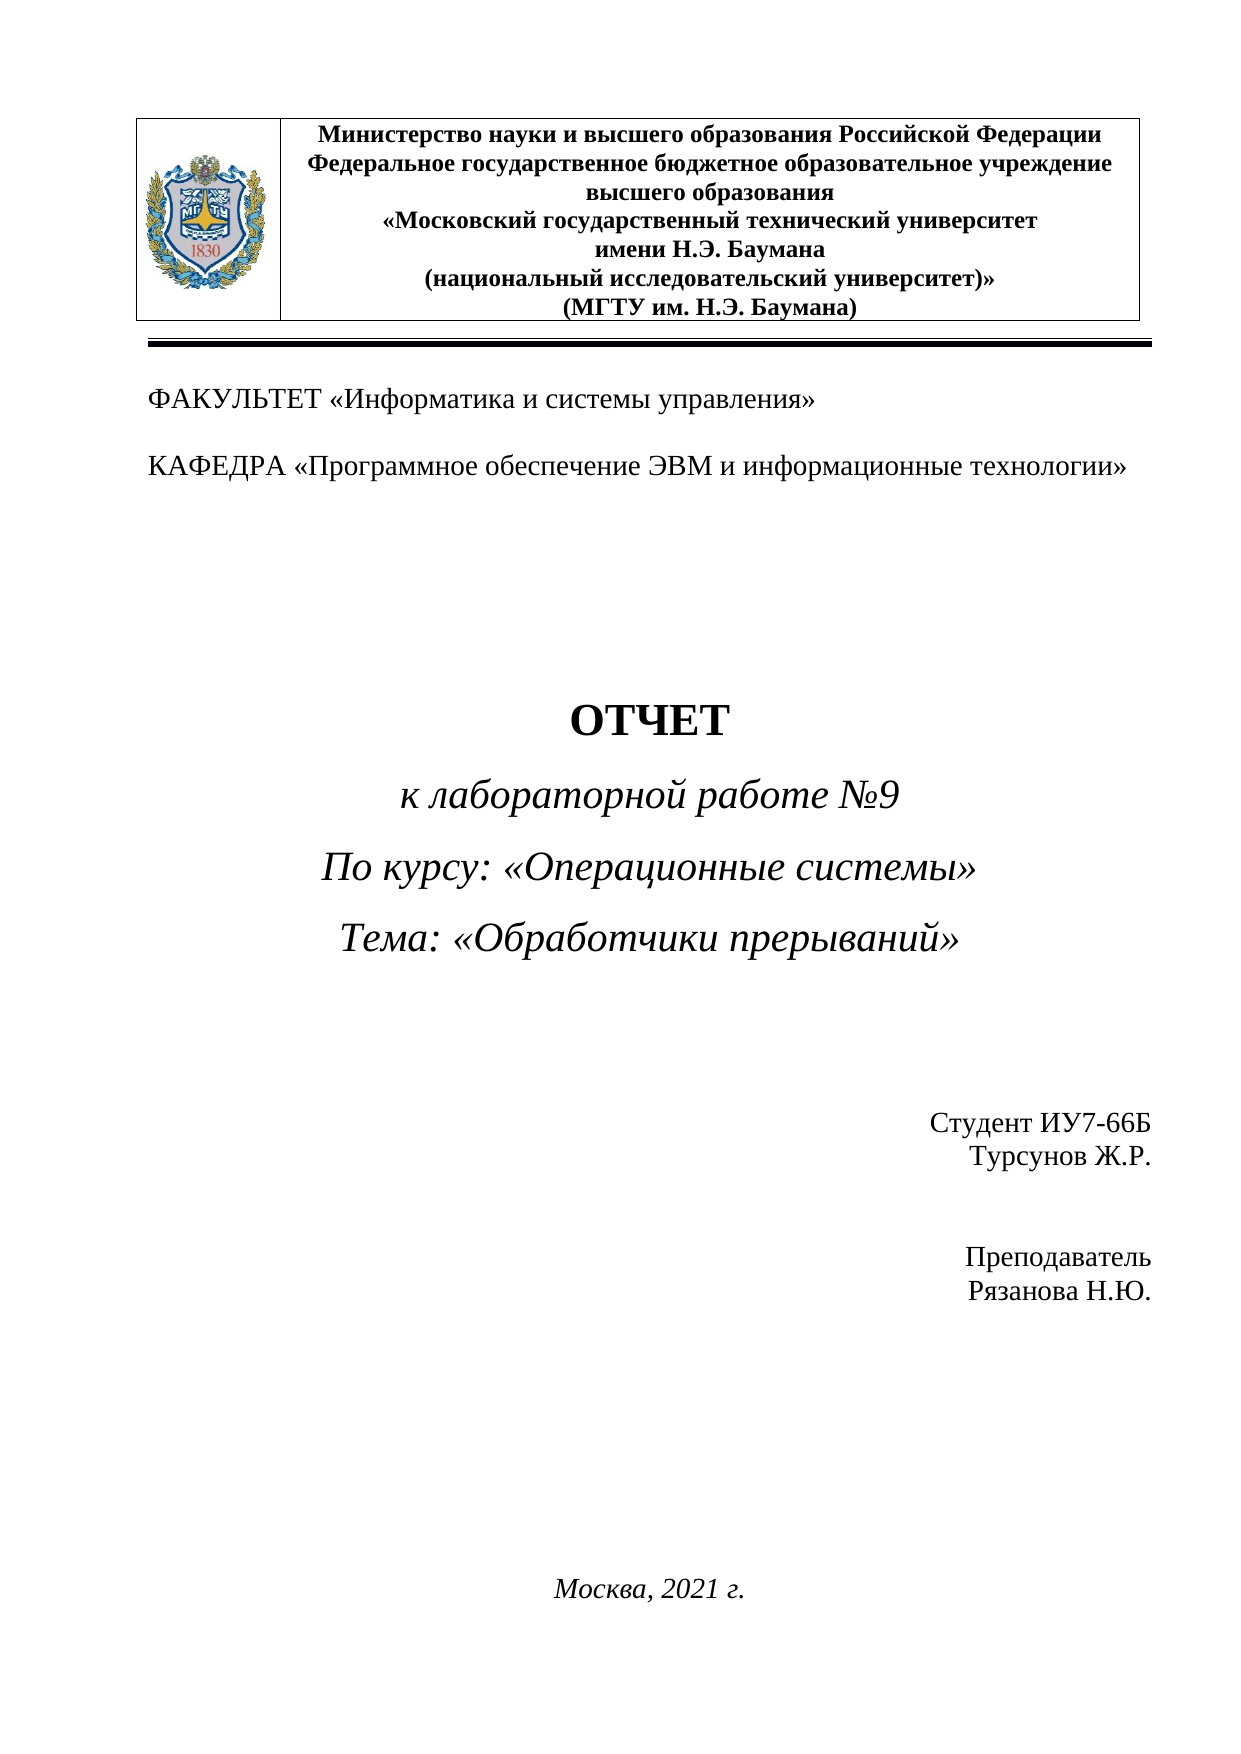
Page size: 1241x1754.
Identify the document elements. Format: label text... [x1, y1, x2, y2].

text Студент ИУ7-66Б [148, 1105, 1152, 1138]
table_header [137, 119, 280, 320]
text Турсунов Ж.Р. [148, 1138, 1152, 1172]
text КАФЕДРА «Программное обеспечение ЭВМ и информационные технологии» [148, 448, 1152, 481]
text Москва, 2021 г. [148, 1571, 1152, 1604]
text Преподаватель [148, 1239, 1152, 1273]
table_header Министерство науки и высшего образования Российской Федерации Федеральное государственное бюджетное образовательное учреждение высшего образования «Московский государственный технический университет имени Н.Э. Баумана (национальный исследовательский университет)» (МГТУ им. Н.Э. Баумана) [281, 119, 1139, 320]
text к лабораторной работе №9 [148, 769, 1152, 817]
text Тема: «Обработчики прерываний» [148, 913, 1152, 961]
text Рязанова Н.Ю. [148, 1273, 1152, 1306]
text ОТЧЕТ [148, 692, 1152, 745]
picture [145, 155, 266, 287]
text ФАКУЛЬТЕТ «Информатика и системы управления» [148, 381, 1152, 414]
text По курсу: «Операционные системы» [148, 841, 1152, 889]
